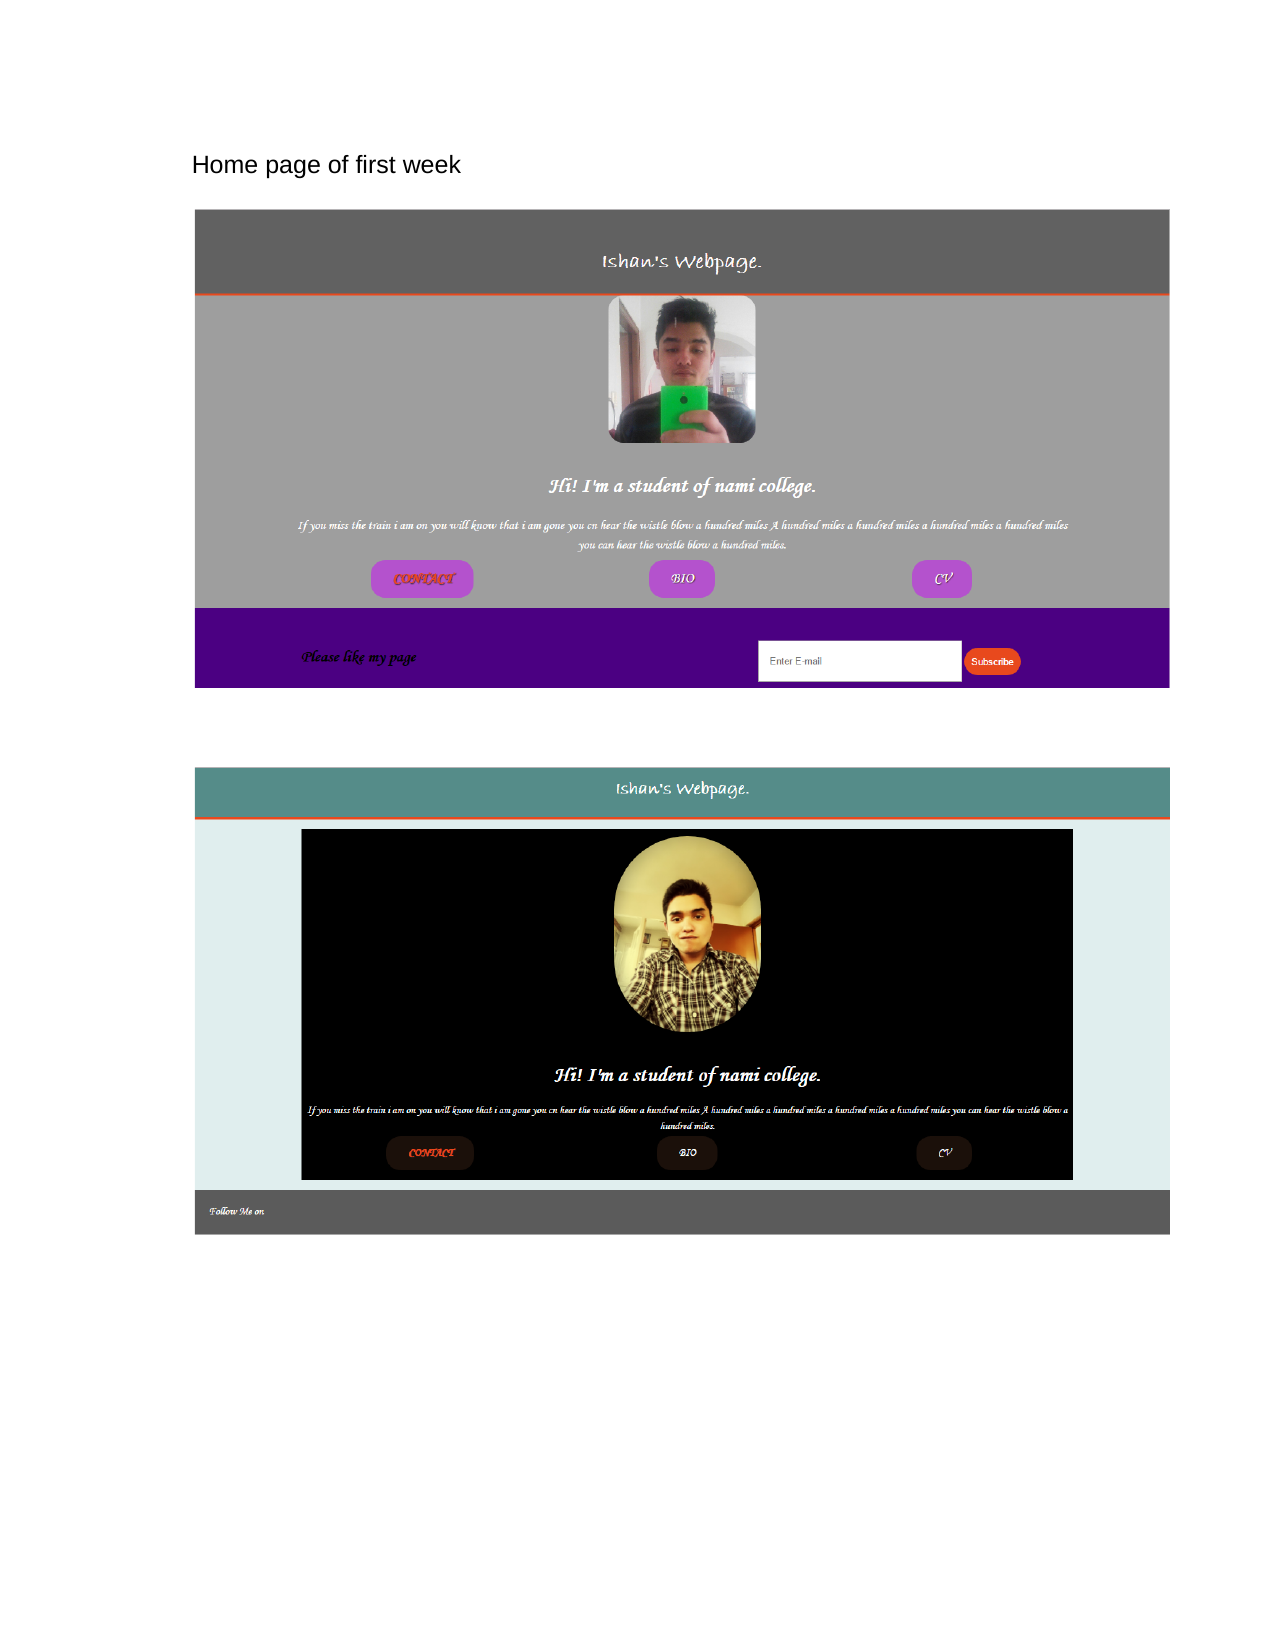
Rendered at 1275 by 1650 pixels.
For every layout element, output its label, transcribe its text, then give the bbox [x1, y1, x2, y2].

picture [194, 767, 1170, 1235]
picture [194, 209, 1170, 688]
text Home page of first week [150, 150, 1125, 179]
